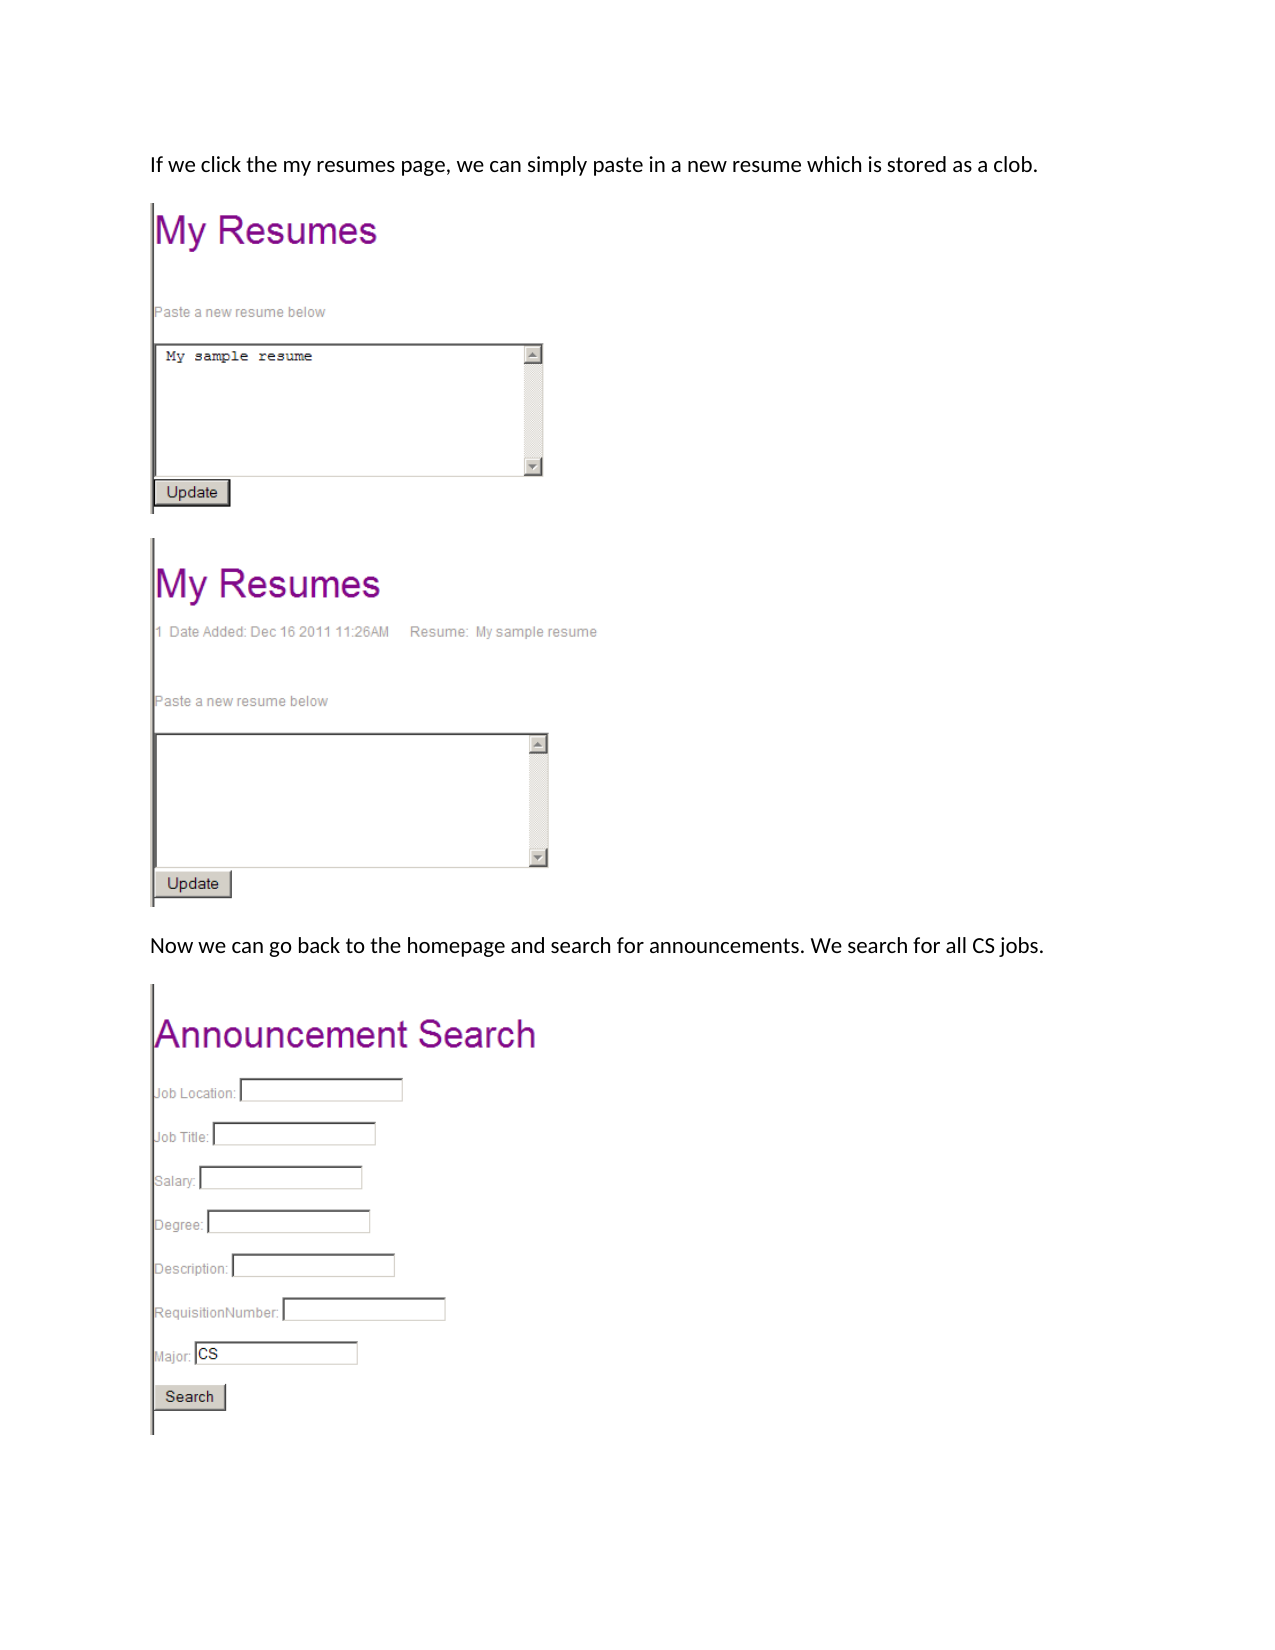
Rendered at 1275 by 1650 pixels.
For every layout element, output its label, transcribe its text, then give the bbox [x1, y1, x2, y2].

picture [150, 984, 563, 1435]
picture [150, 538, 610, 907]
picture [150, 203, 563, 514]
text Now we can go back to the homepage and search for announcements. We search for all CS jobs. [150, 931, 1125, 959]
text If we click the my resumes page, we can simply paste in a new resume which is stored as a clob. [150, 150, 1125, 178]
